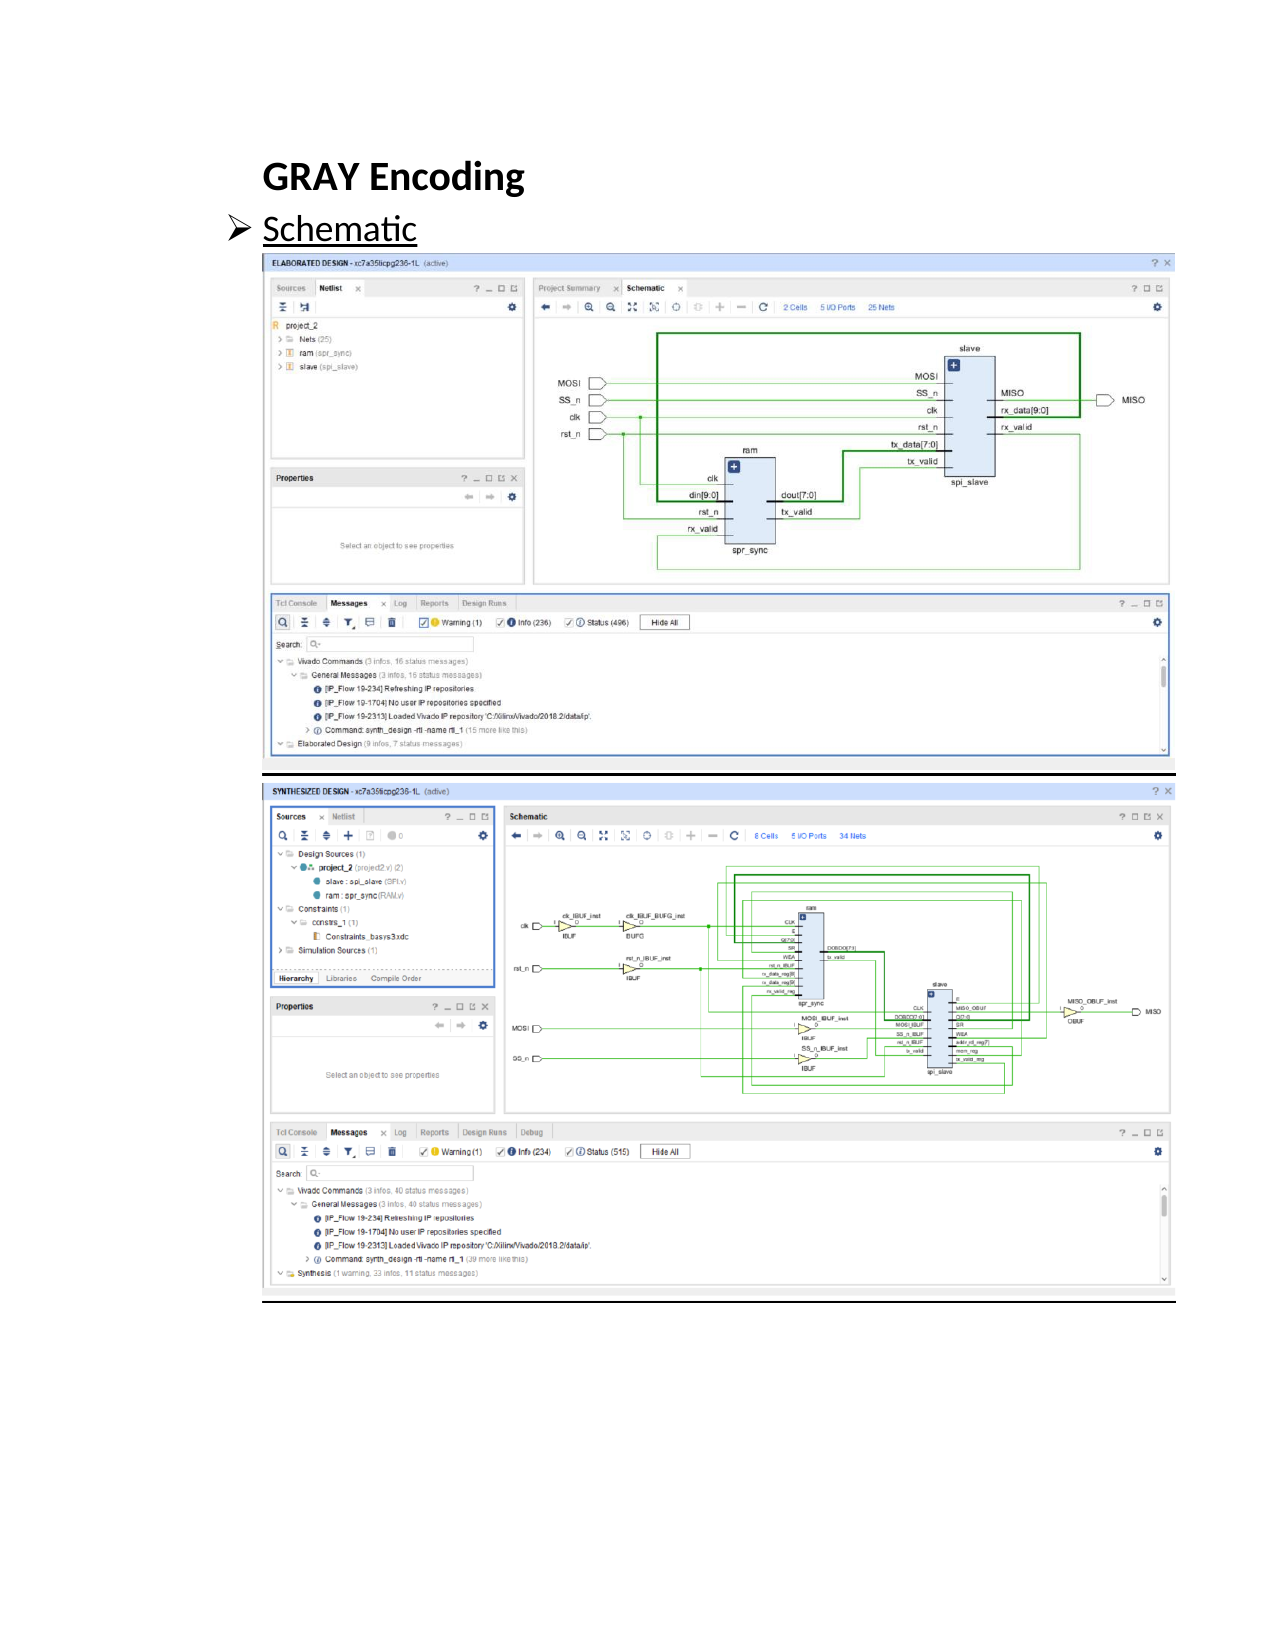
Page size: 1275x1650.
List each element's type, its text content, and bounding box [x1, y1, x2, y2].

list Schematic [225, 205, 1250, 251]
picture [262, 253, 1175, 770]
subtitle GRAY Encoding [262, 150, 1250, 201]
picture [262, 773, 1176, 1303]
